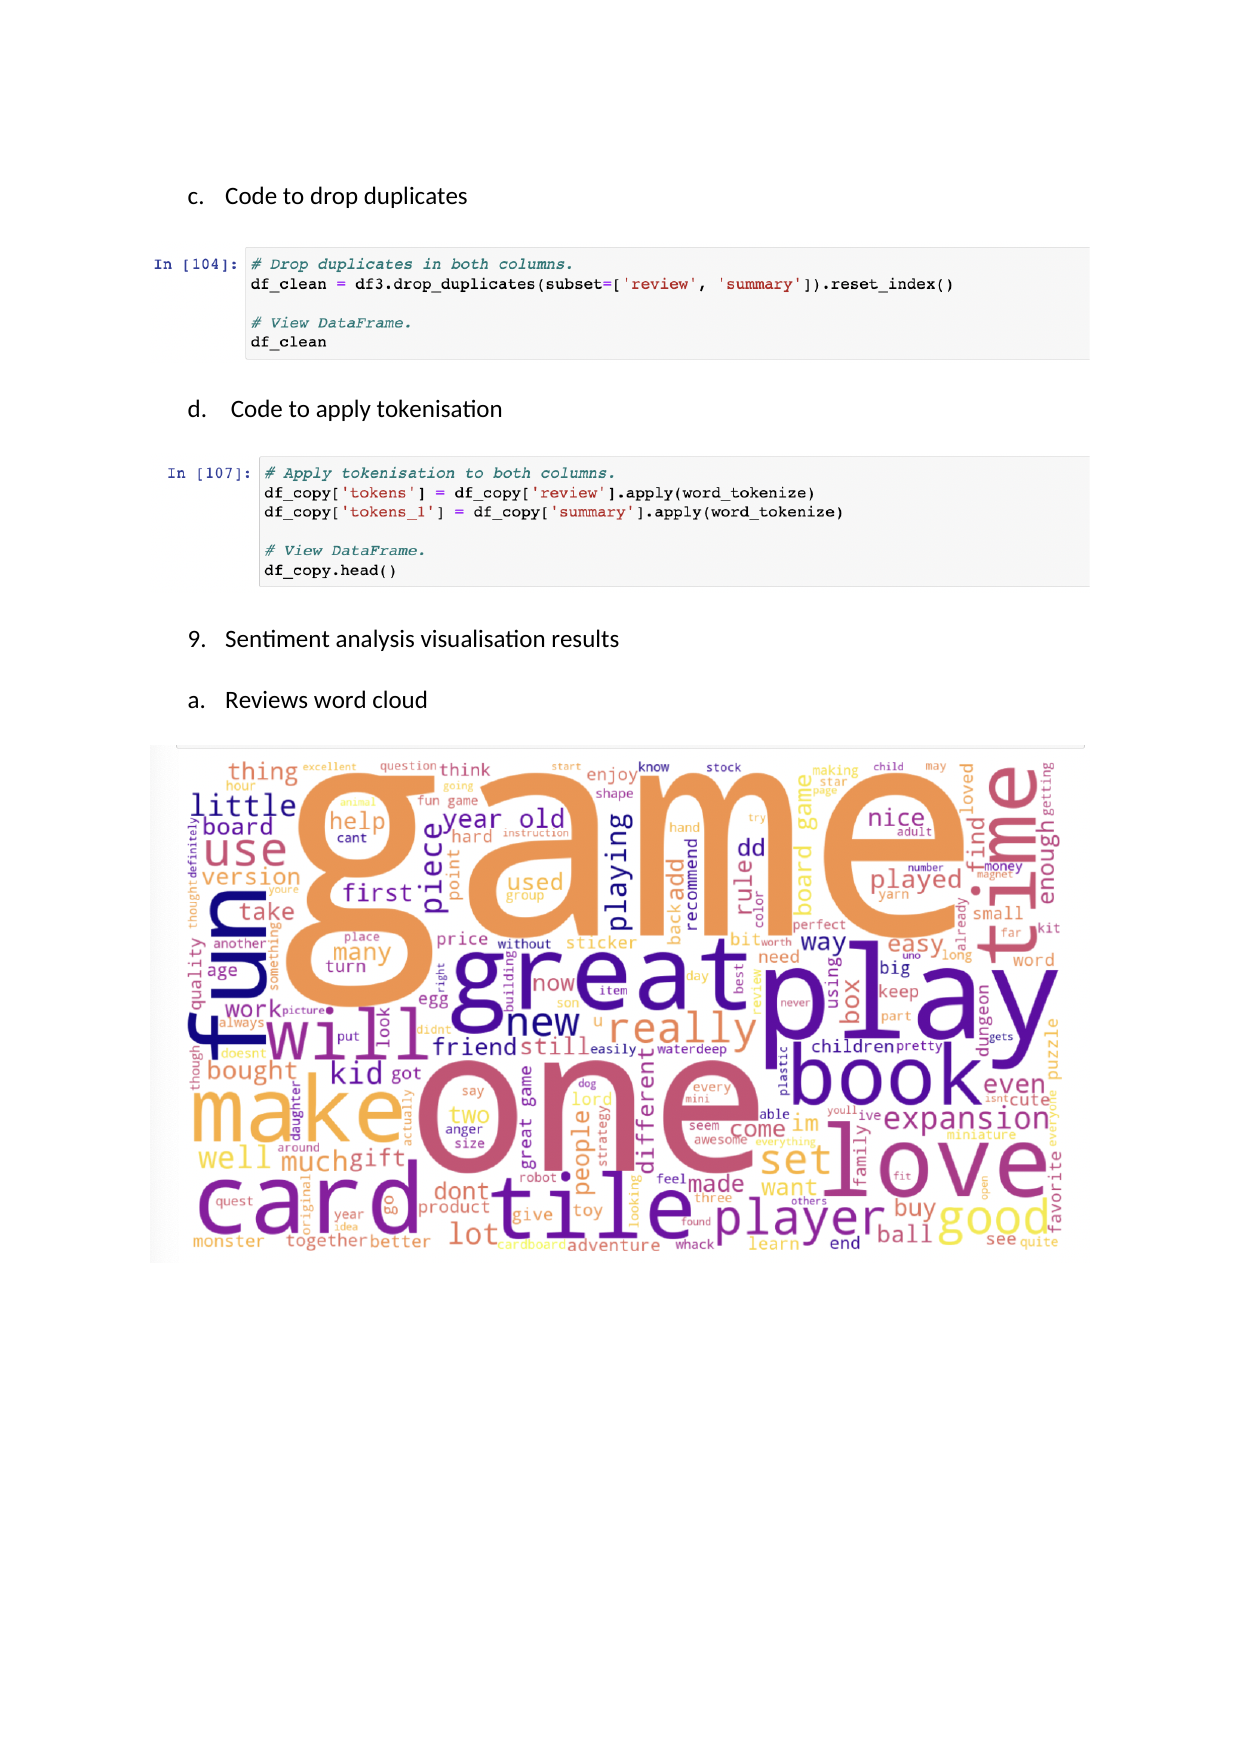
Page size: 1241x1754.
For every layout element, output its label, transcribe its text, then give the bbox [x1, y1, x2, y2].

list Code to drop duplicates [187, 181, 1090, 211]
list Code to apply tokenisation [187, 393, 1090, 423]
list Reviews word cloud [187, 684, 1090, 714]
picture [150, 241, 1090, 363]
list Sentiment analysis visualisation results [187, 623, 1090, 653]
picture [150, 453, 1090, 593]
picture [150, 745, 1090, 1263]
